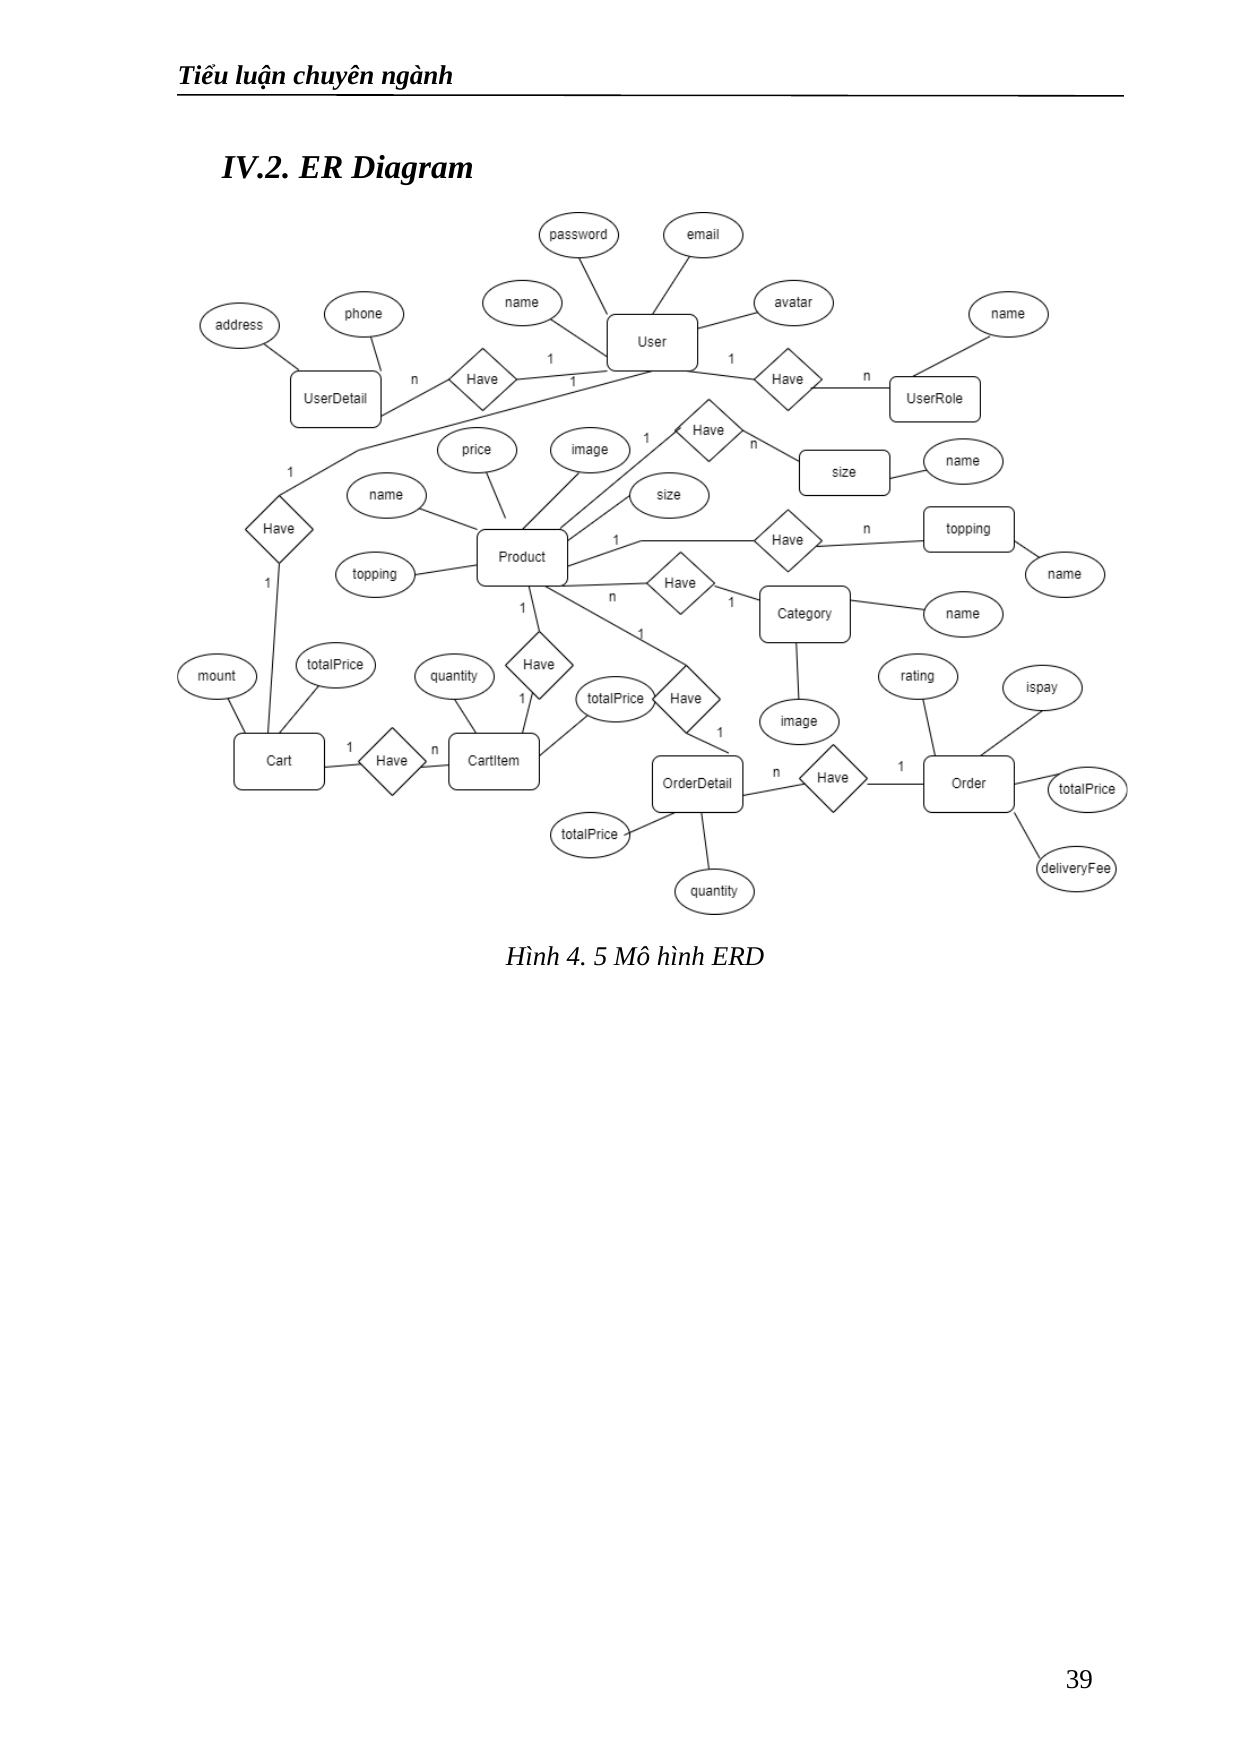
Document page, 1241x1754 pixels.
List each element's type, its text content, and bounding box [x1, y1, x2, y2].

subtitle ER Diagram [222, 148, 1092, 186]
picture [177, 212, 1128, 915]
